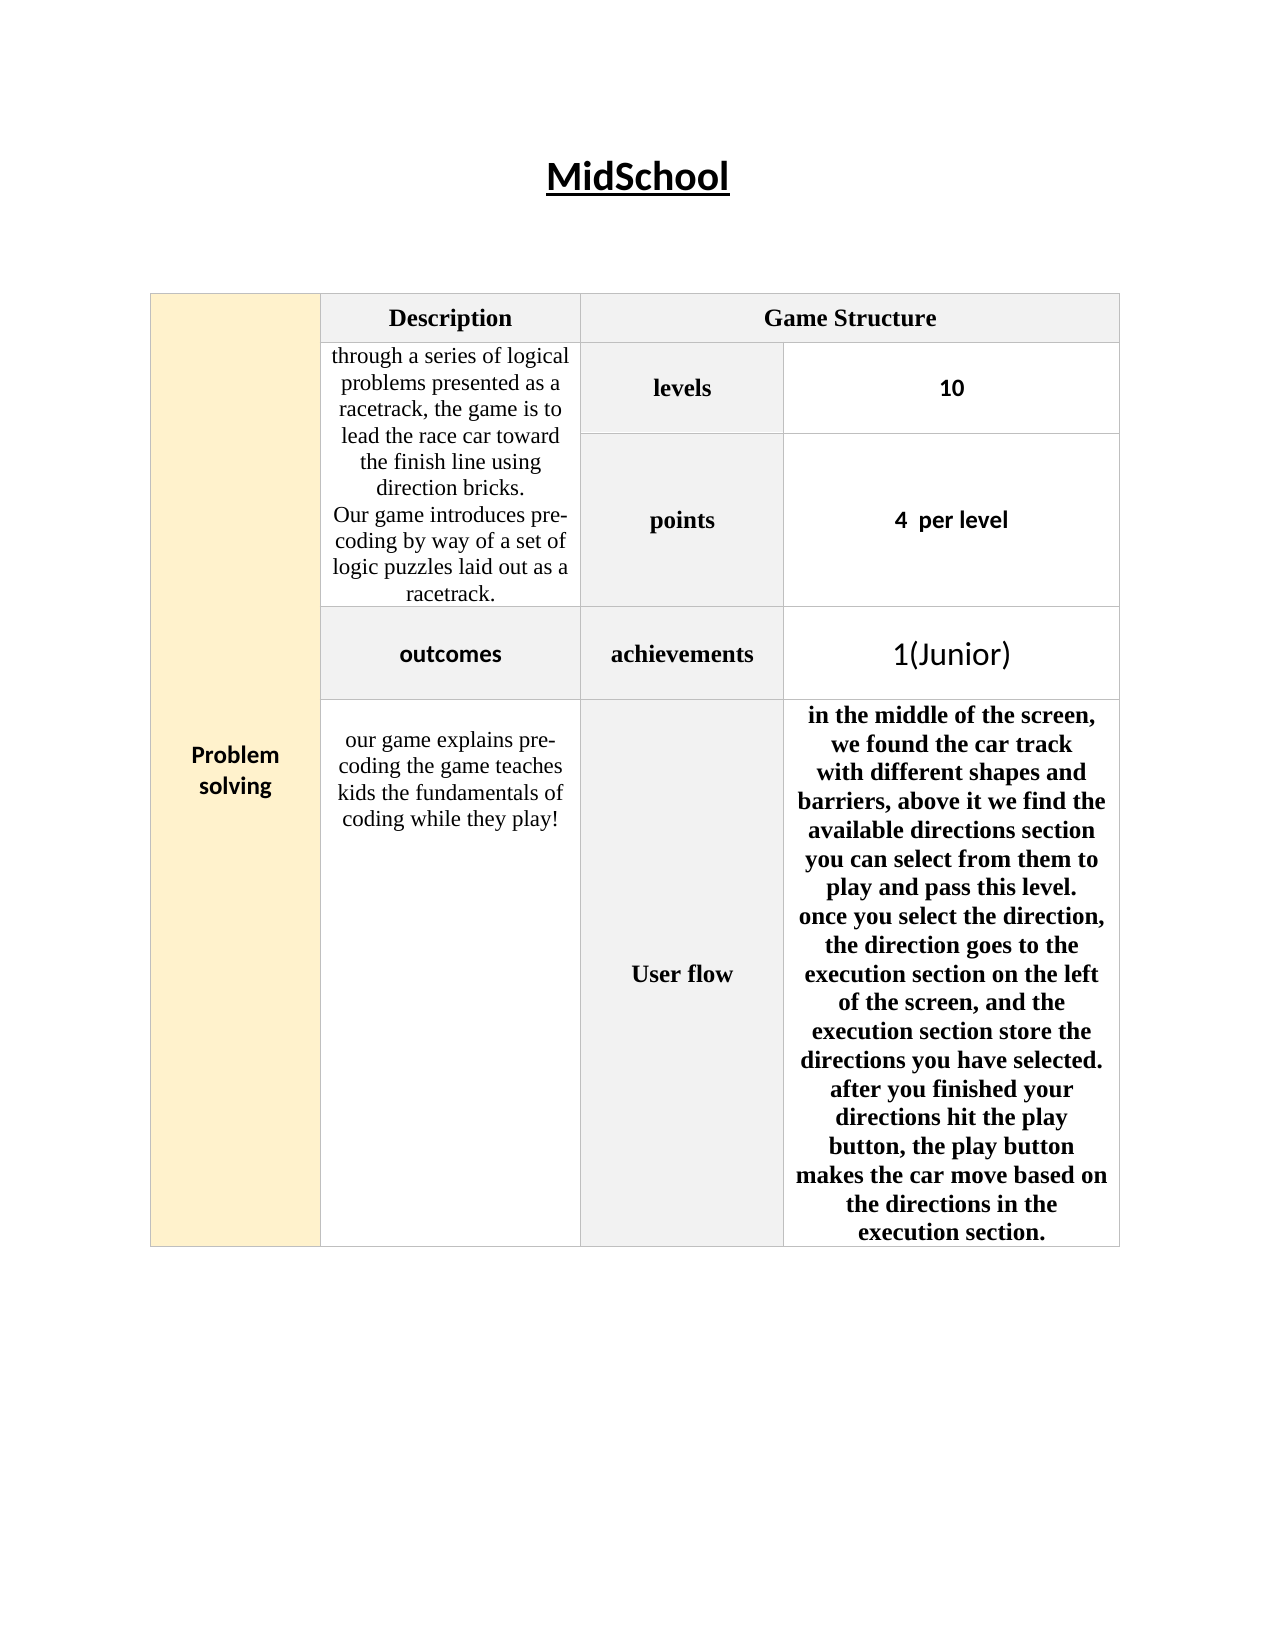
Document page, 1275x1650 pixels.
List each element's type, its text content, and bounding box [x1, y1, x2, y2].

table_cell 1(Junior) [784, 607, 1119, 699]
table_cell in the middle of the screen, we found the car track with different shapes and barriers, above it we find the available directions section you can select from them to play and pass this level. once you select the direction, the direction goes to the execution section on the left of the screen, and the execution section store the directions you have selected. after you finished your directions hit the play button, the play button makes the car move based on the directions in the execution section. [784, 700, 1119, 1246]
table_cell User flow [581, 700, 783, 1246]
table_cell outcomes [321, 607, 580, 699]
text MidSchool [150, 150, 1125, 201]
table_header Game Structure [581, 294, 1119, 342]
table_cell through a series of logical problems presented as a racetrack, the game is to lead the race car toward the finish line using direction bricks. Our game introduces pre-coding by way of a set of logic puzzles laid out as a racetrack. [321, 343, 580, 606]
table_cell levels [581, 343, 783, 432]
table_cell 4 per level [784, 434, 1119, 606]
table_cell our game explains pre-coding the game teaches kids the fundamentals of coding while they play! [321, 700, 580, 1246]
table_cell achievements [581, 607, 783, 699]
table_cell 10 [784, 343, 1119, 432]
table_header Description [321, 294, 580, 342]
table_cell points [581, 434, 783, 606]
table_header Problem solving [151, 294, 320, 1246]
